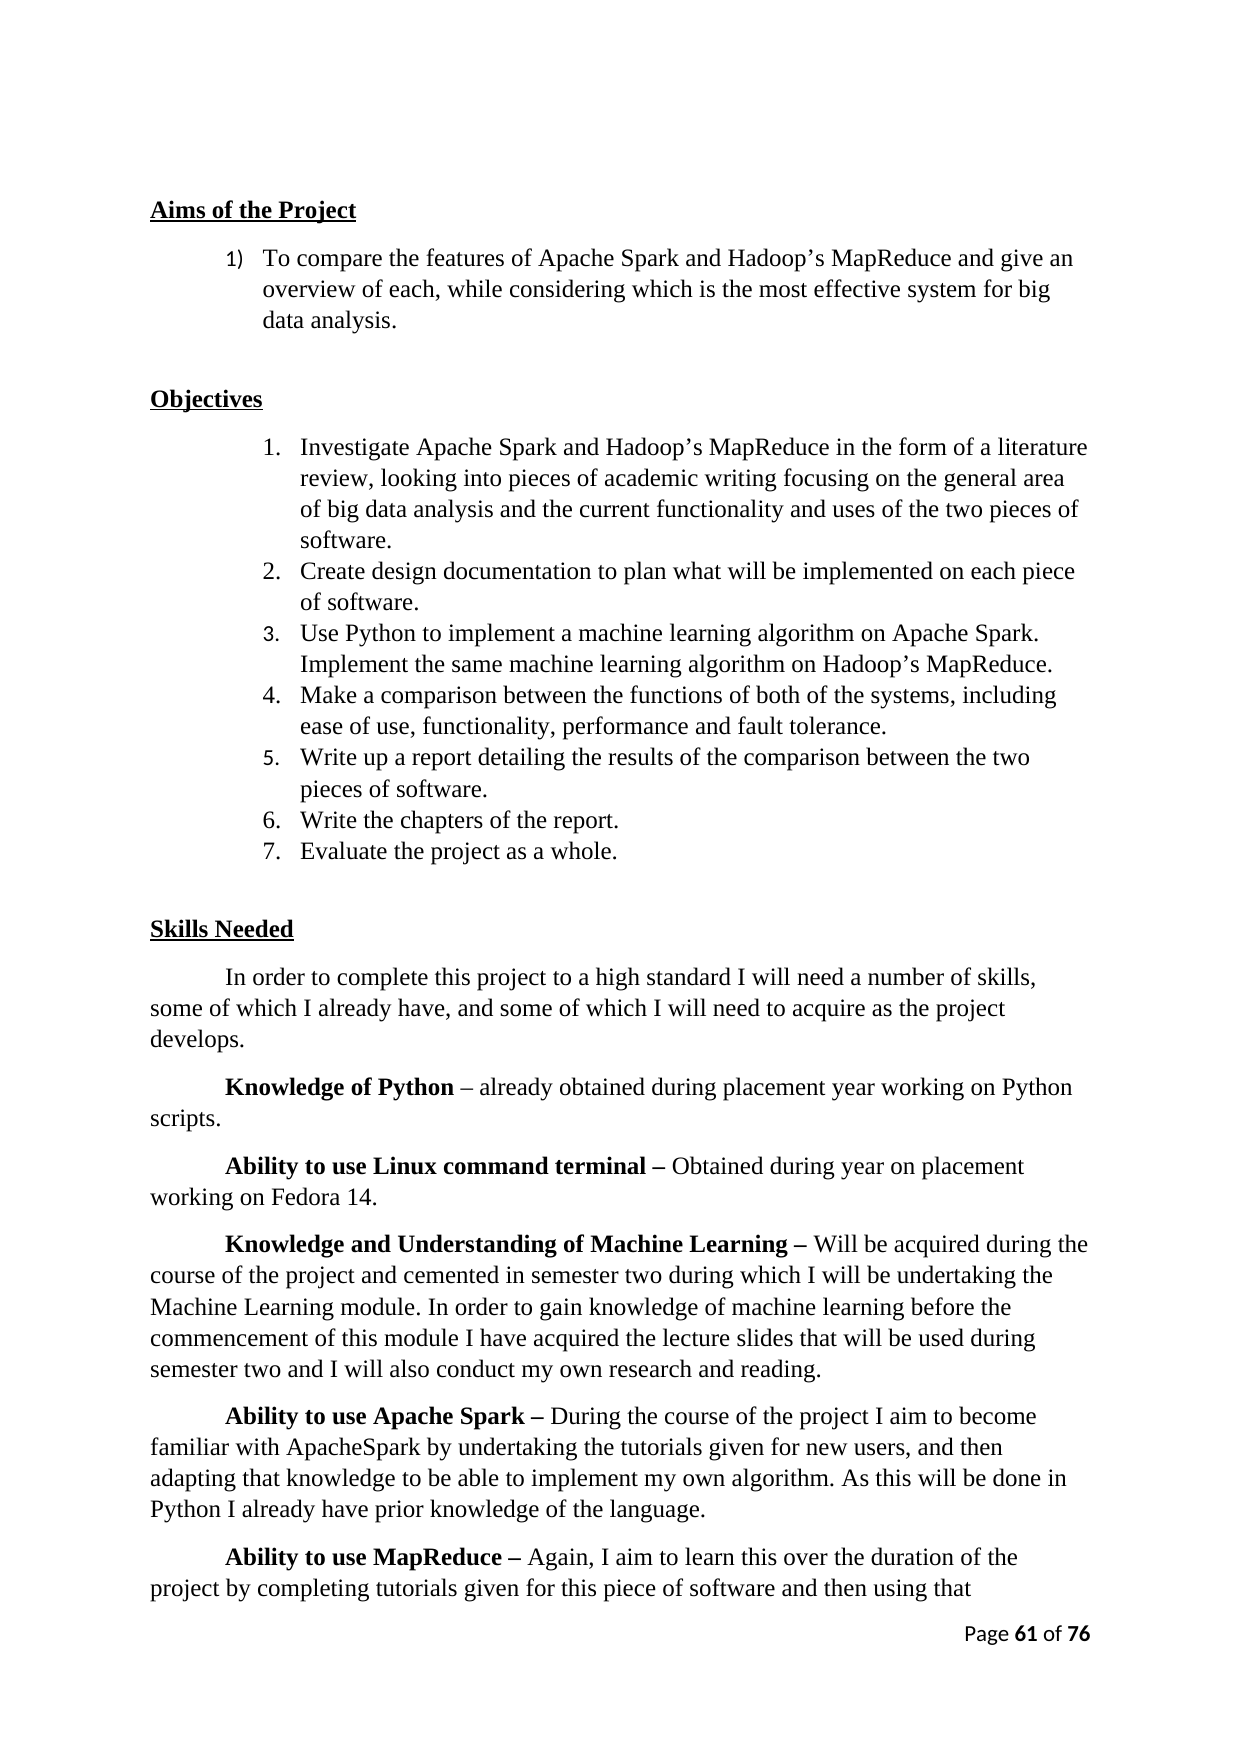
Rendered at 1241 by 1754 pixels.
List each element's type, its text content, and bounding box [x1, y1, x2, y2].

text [150, 1542, 1090, 1602]
list Use Python to implement a machine learning algorithm on Apache Spark. Implement the same machine learning algorithm on Hadoop’s MapReduce. [262, 618, 1090, 678]
list Make a comparison between the functions of both of the systems, including ease of use, functionality, performance and fault tolerance. [262, 680, 1090, 740]
list Write up a report detailing the results of the comparison between the two pieces of software. [262, 742, 1090, 802]
text Skills Needed [150, 914, 1090, 943]
text Aims of the Project [150, 195, 1090, 224]
text Objectives [150, 384, 1090, 413]
list Write the chapters of the report. [262, 805, 1090, 833]
text In order to complete this project to a high standard I will need a number of skills, some of which I already have, and some of which I will need to acquire as the project develops. [150, 962, 1090, 1053]
text Knowledge and Understanding of Machine Learning – Will be acquired during the course of the project and cemented in semester two during which I will be undertaking the Machine Learning module. In order to gain knowledge of machine learning before the commencement of this module I have acquired the lecture slides that will be used during semester two and I will also conduct my own research and reading. [150, 1229, 1090, 1382]
text Ability to use Apache Spark – During the course of the project I aim to become familiar with ApacheSpark by undertaking the tutorials given for new users, and then adapting that knowledge to be able to implement my own algorithm. As this will be done in Python I already have prior knowledge of the language. [150, 1401, 1090, 1523]
text Ability to use Linux command terminal – Obtained during year on placement working on Fedora 14. [150, 1151, 1090, 1211]
text Knowledge of Python – already obtained during placement year working on Python scripts. [150, 1072, 1090, 1132]
list To compare the features of Apache Spark and Hadoop’s MapReduce and give an overview of each, while considering which is the most effective system for big data analysis. [225, 243, 1090, 334]
list Create design documentation to plan what will be implemented on each piece of software. [262, 556, 1090, 616]
list Evaluate the project as a whole. [262, 836, 1090, 864]
list Investigate Apache Spark and Hadoop’s MapReduce in the form of a literature review, looking into pieces of academic writing focusing on the general area of big data analysis and the current functionality and uses of the two pieces of software. [262, 432, 1090, 553]
